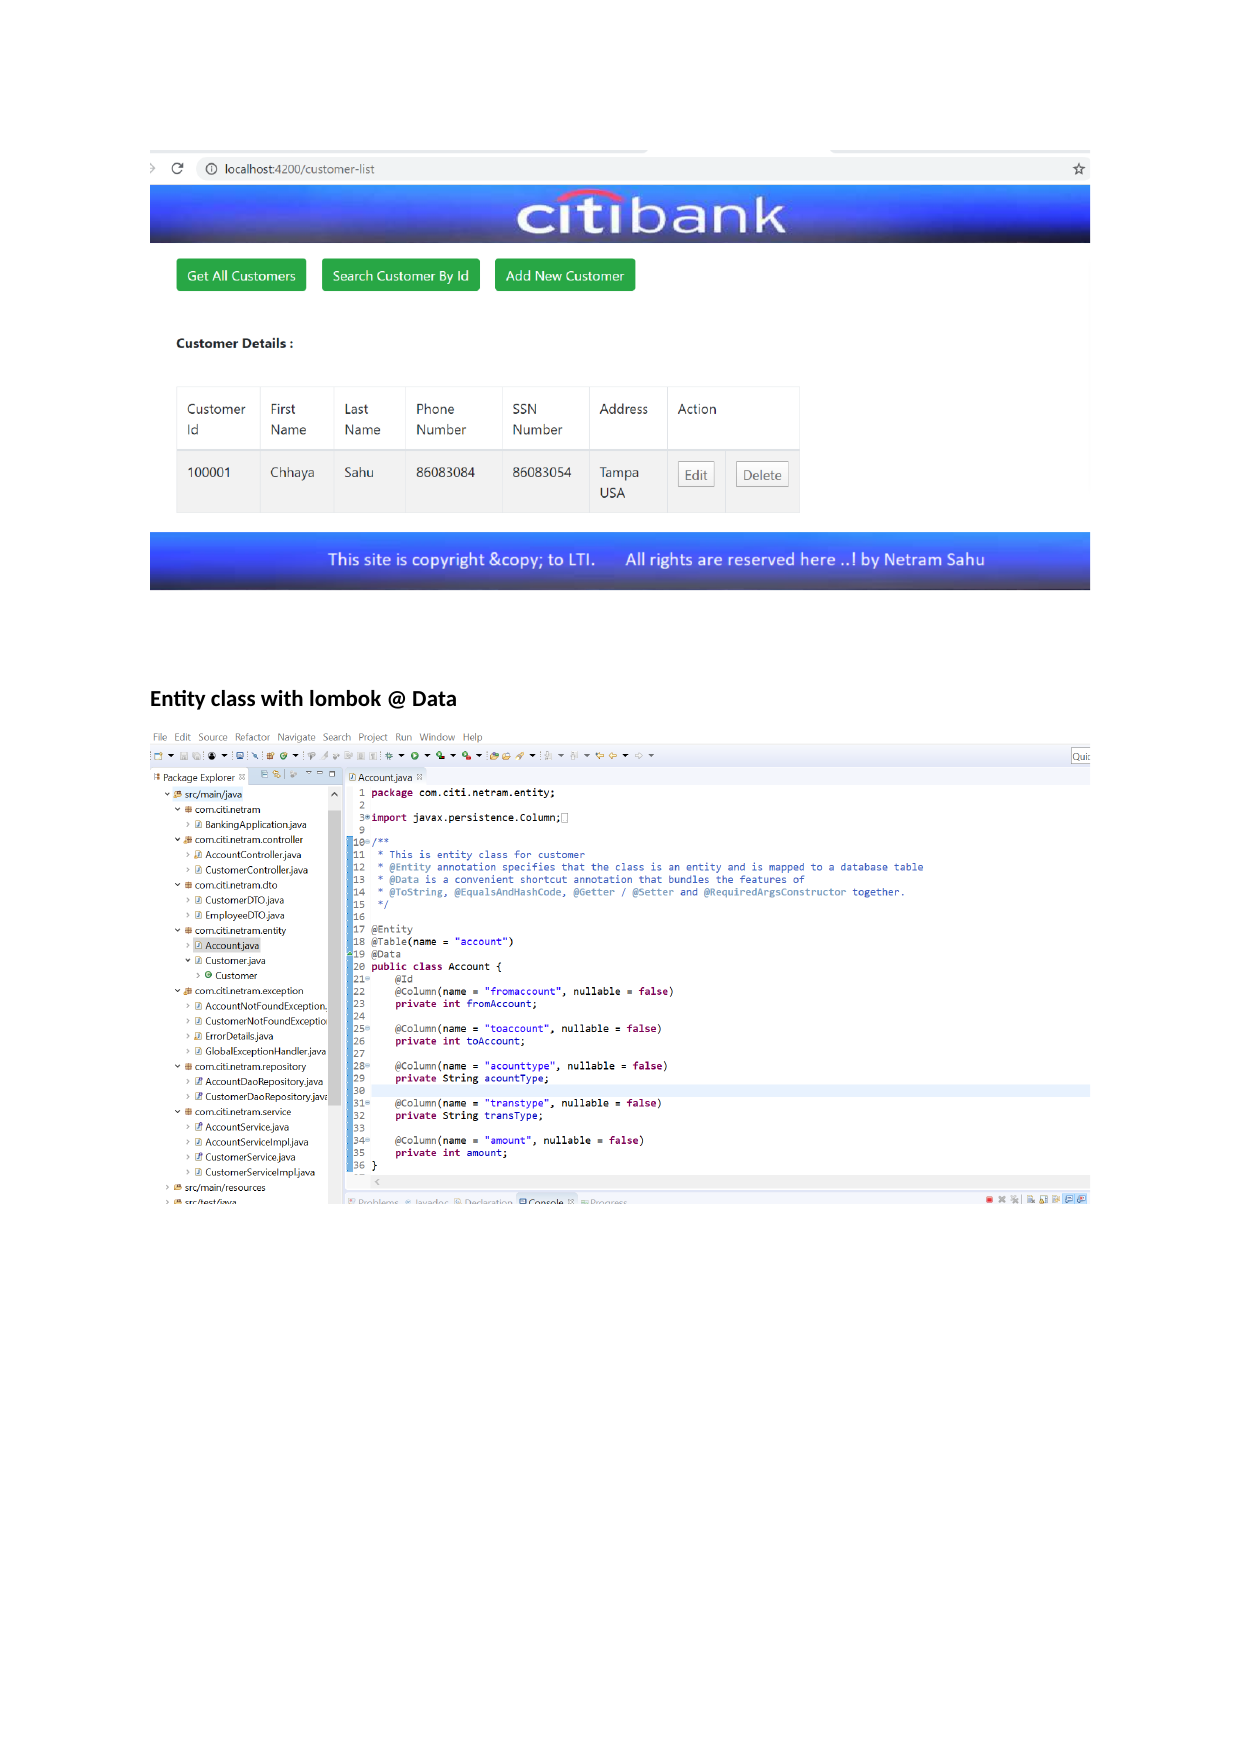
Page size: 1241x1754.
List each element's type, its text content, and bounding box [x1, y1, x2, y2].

text Entity class with lombok @ Data [150, 684, 1090, 712]
picture [150, 731, 1091, 1204]
picture [150, 150, 1091, 591]
